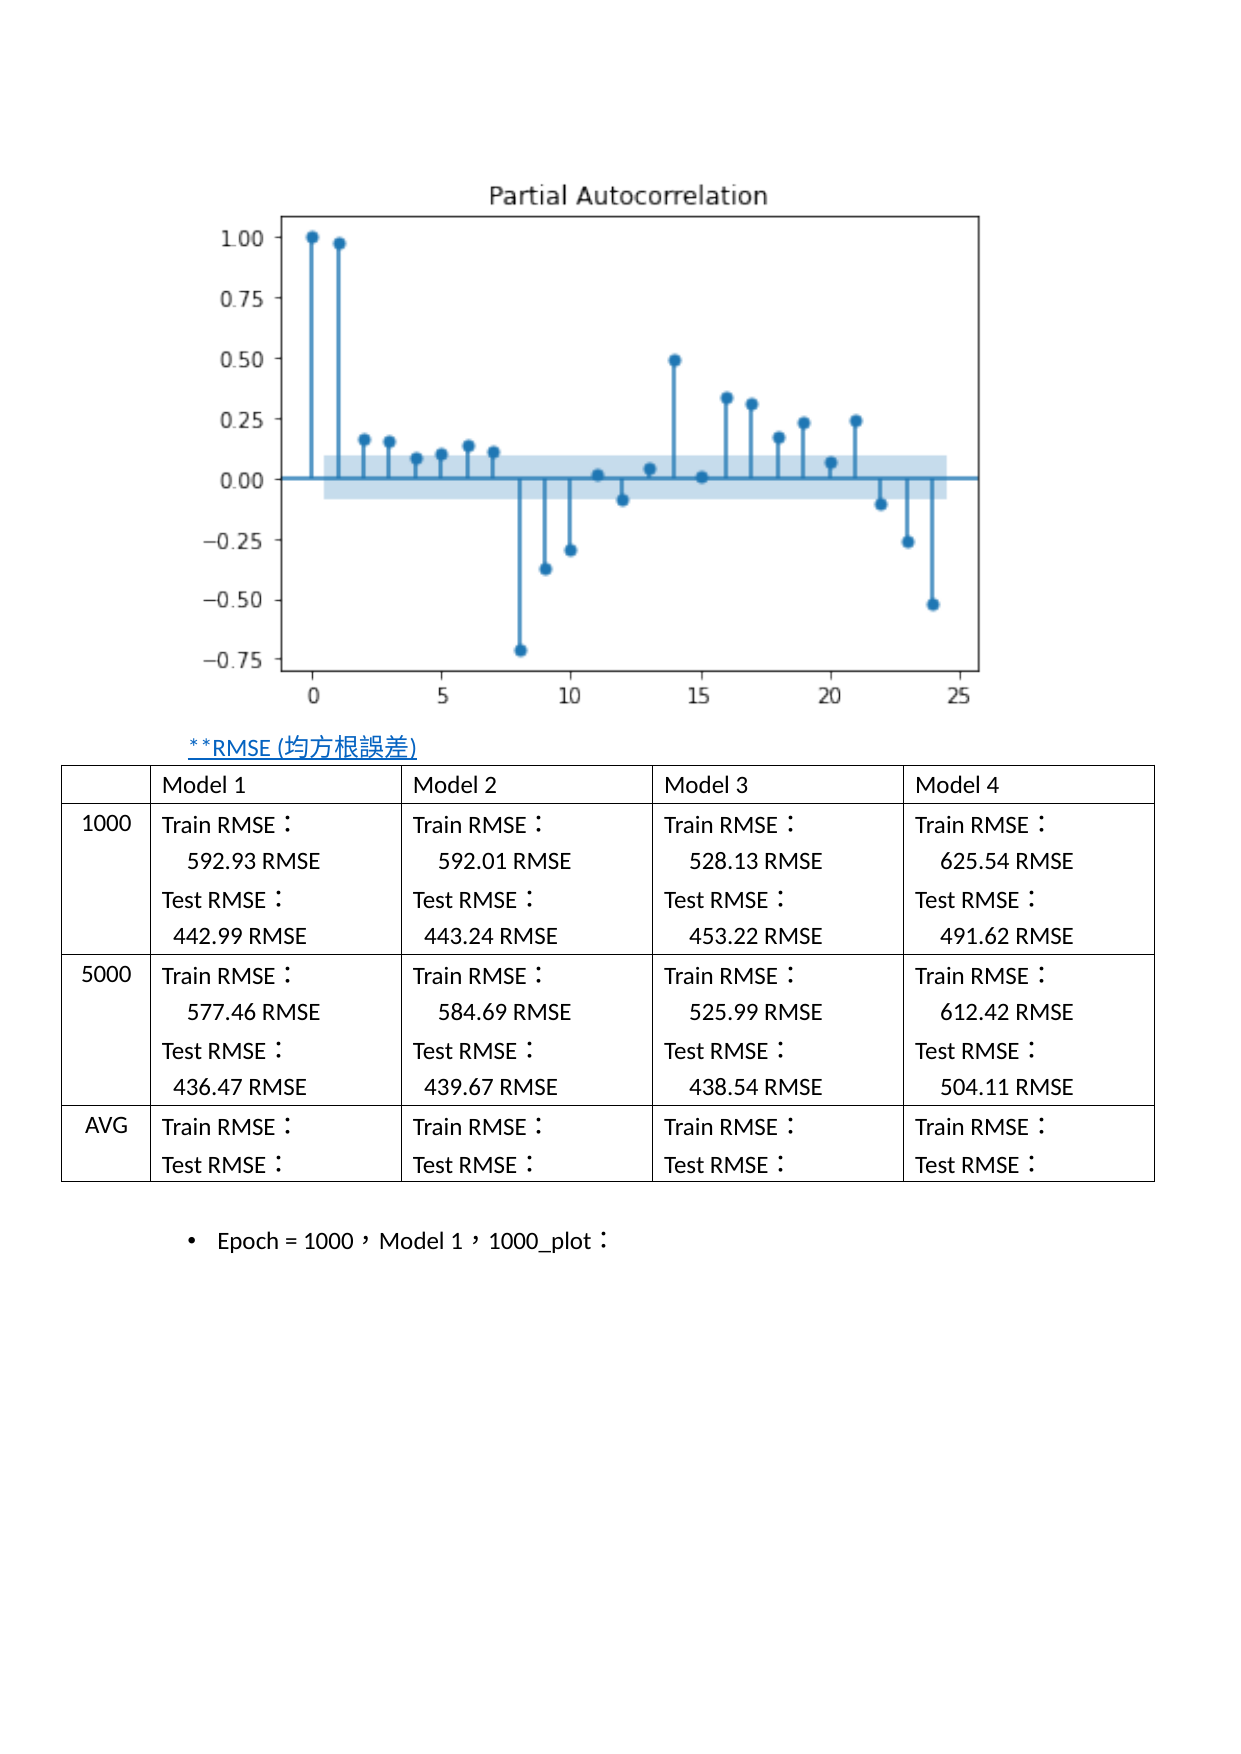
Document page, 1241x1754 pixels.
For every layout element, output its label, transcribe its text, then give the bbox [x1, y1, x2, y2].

table_cell Train RMSE： 592.93 RMSE Test RMSE： 442.99 RMSE [151, 804, 401, 954]
table_cell Train RMSE： Test RMSE： [151, 1106, 401, 1181]
table_header [62, 766, 150, 803]
table_header Model 1 [151, 766, 401, 803]
table_cell Train RMSE： 592.01 RMSE Test RMSE： 443.24 RMSE [402, 804, 652, 954]
table_cell Train RMSE： 577.46 RMSE Test RMSE： 436.47 RMSE [151, 955, 401, 1105]
table_cell Train RMSE： 584.69 RMSE Test RMSE： 439.67 RMSE [402, 955, 652, 1105]
table_header Model 2 [402, 766, 652, 803]
picture [187, 170, 991, 721]
table_header Model 4 [904, 766, 1154, 803]
table_cell Train RMSE： 525.99 RMSE Test RMSE： 438.54 RMSE [653, 955, 903, 1105]
table_cell Train RMSE： Test RMSE： [402, 1106, 652, 1181]
text **RMSE (均方根誤差) [187, 727, 1053, 764]
table_cell 5000 [62, 955, 150, 1105]
table_cell Train RMSE： 625.54 RMSE Test RMSE： 491.62 RMSE [904, 804, 1154, 954]
table_header Model 3 [653, 766, 903, 803]
table_cell Train RMSE： 612.42 RMSE Test RMSE： 504.11 RMSE [904, 955, 1154, 1105]
table_cell Train RMSE： Test RMSE： [904, 1106, 1154, 1181]
table_cell Train RMSE： 528.13 RMSE Test RMSE： 453.22 RMSE [653, 804, 903, 954]
table_cell Train RMSE： Test RMSE： [653, 1106, 903, 1181]
list Epoch = 1000，Model 1，1000_plot： [187, 1220, 1053, 1257]
table_cell AVG [62, 1106, 150, 1181]
table_cell 1000 [62, 804, 150, 954]
